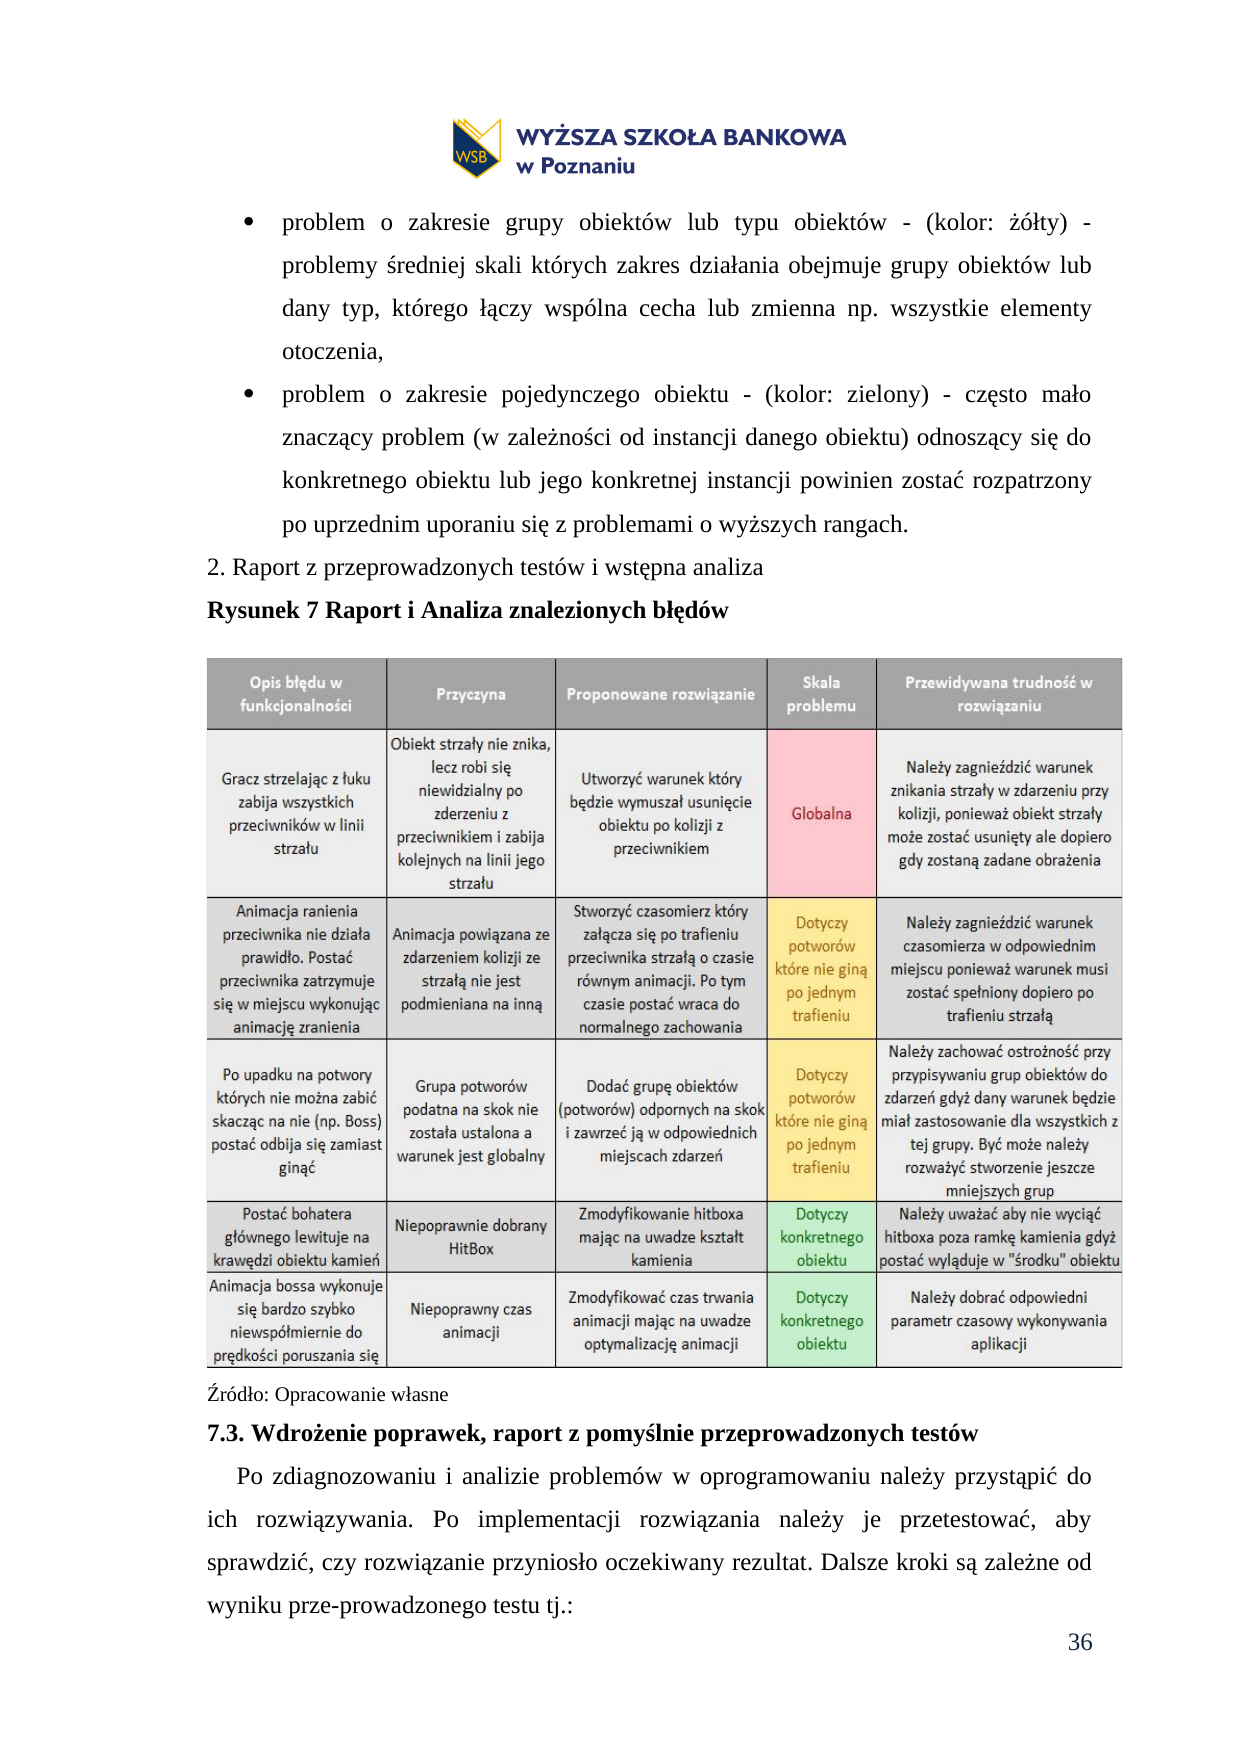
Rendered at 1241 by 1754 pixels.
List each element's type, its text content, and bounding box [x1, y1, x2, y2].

subtitle 7.3. Wdrożenie poprawek, raport z pomyślnie przeprowadzonych testów [207, 1418, 1092, 1447]
list problem o zakresie grupy obiektów lub typu obiektów - (kolor: żółty) - problemy średniej skali których zakres działania obejmuje grupy obiektów lub dany typ, którego łączy wspólna cecha lub zmienna np. wszystkie elementy otoczenia, [244, 207, 1092, 365]
list problem o zakresie pojedynczego obiektu - (kolor: zielony) - często mało znaczący problem (w zależności od instancji danego obiektu) odnoszący się do konkretnego obiektu lub jego konkretnej instancji powinien zostać rozpatrzony po uprzednim uporaniu się z problemami o wyższych rangach. [244, 379, 1092, 537]
list 2. Raport z przeprowadzonych testów i wstępna analiza [207, 552, 1092, 581]
text Źródło: Opracowanie własne [207, 1382, 1092, 1406]
picture [206, 658, 1123, 1368]
picture [452, 118, 847, 179]
text Po zdiagnozowaniu i analizie problemów w oprogramowaniu należy przystąpić do ich rozwiązywania. Po implementacji rozwiązania należy je przetestować, aby sprawdzić, czy rozwiązanie przyniosło oczekiwany rezultat. Dalsze kroki są zależne od wyniku prze-prowadzonego testu tj.: [207, 1461, 1092, 1619]
text Rysunek 7 Raport i Analiza znalezionych błędów [207, 595, 1092, 624]
